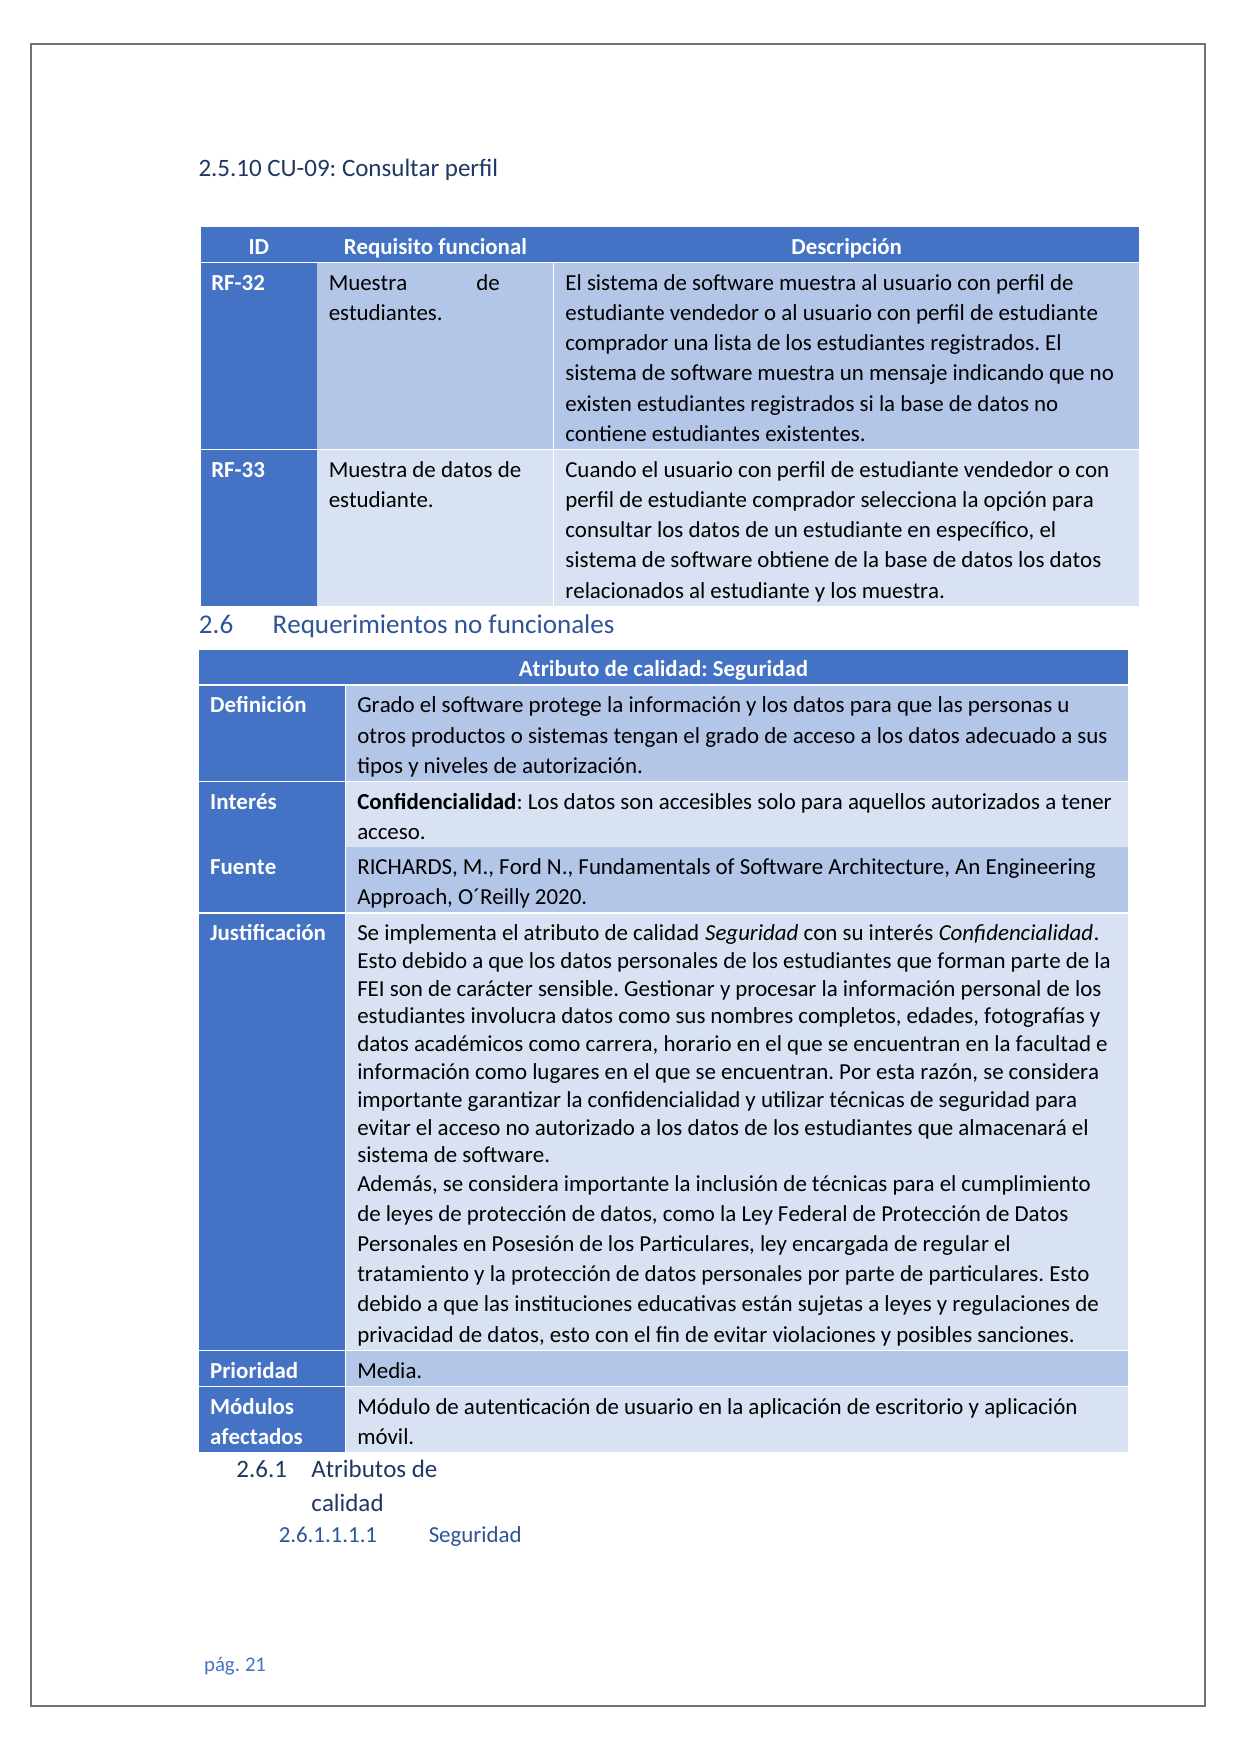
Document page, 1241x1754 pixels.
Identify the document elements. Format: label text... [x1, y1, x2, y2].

table_cell Media. [346, 1351, 1128, 1386]
table_cell El sistema de software muestra al usuario con perfil de estudiante vendedor o al usuario con perfil de estudiante comprador una lista de los estudiantes registrados. El sistema de software muestra un mensaje indicando que no existen estudiantes registrados si la base de datos no contiene estudiantes existentes. [554, 263, 1139, 449]
table_header Requisito funcional [317, 227, 554, 262]
table_cell Muestra de datos de estudiante. [317, 450, 553, 606]
table_cell Fuente [199, 847, 345, 912]
table_cell Cuando el usuario con perfil de estudiante vendedor o con perfil de estudiante comprador selecciona la opción para consultar los datos de un estudiante en específico, el sistema de software obtiene de la base de datos los datos relacionados al estudiante y los muestra. [554, 450, 1139, 606]
table_cell Grado el software protege la información y los datos para que las personas u otros productos o sistemas tengan el grado de acceso a los datos adecuado a sus tipos y niveles de autorización. [346, 686, 1128, 781]
table_cell Definición [199, 686, 345, 781]
subtitle Seguridad [278, 1520, 1040, 1548]
table_cell Módulo de autenticación de usuario en la aplicación de escritorio y aplicación móvil. [346, 1387, 1128, 1452]
table_cell Módulos afectados [199, 1387, 345, 1452]
table_header ID [201, 227, 317, 262]
table_cell Muestra de estudiantes. [317, 263, 553, 449]
table_cell Confidencialidad: Los datos son accesibles solo para aquellos autorizados a tener acceso. [346, 782, 1128, 847]
subtitle Requerimientos no funcionales [199, 607, 1040, 640]
table_cell RF-32 [201, 263, 317, 449]
table_cell Interés [199, 782, 345, 847]
subtitle 2.5.10 CU-09: Consultar perfil [198, 152, 1040, 182]
table_cell Prioridad [199, 1351, 345, 1386]
table_header Descripción [554, 227, 1139, 262]
table_cell RICHARDS, M., Ford N., Fundamentals of Software Architecture, An Engineering Approach, O´Reilly 2020. [346, 847, 1128, 912]
table_header Atributo de calidad: Seguridad [199, 650, 1128, 684]
table_cell RF-33 [201, 450, 317, 606]
table_cell Justificación [199, 914, 345, 1350]
table_cell Se implementa el atributo de calidad Seguridad con su interés Confidencialidad. Esto debido a que los datos personales de los estudiantes que forman parte de la FEI son de carácter sensible. Gestionar y procesar la información personal de los estudiantes involucra datos como sus nombres completos, edades, fotografías y datos académicos como carrera, horario en el que se encuentran en la facultad e información como lugares en el que se encuentran. Por esta razón, se considera importante garantizar la confidencialidad y utilizar técnicas de seguridad para evitar el acceso no autorizado a los datos de los estudiantes que almacenará el sistema de software. Además, se considera importante la inclusión de técnicas para el cumplimiento de leyes de protección de datos, como la Ley Federal de Protección de Datos Personales en Posesión de los Particulares, ley encargada de regular el tratamiento y la protección de datos personales por parte de particulares. Esto debido a que las instituciones educativas están sujetas a leyes y regulaciones de privacidad de datos, esto con el fin de evitar violaciones y posibles sanciones. [346, 914, 1128, 1350]
subtitle Atributos de calidad [236, 1453, 483, 1517]
